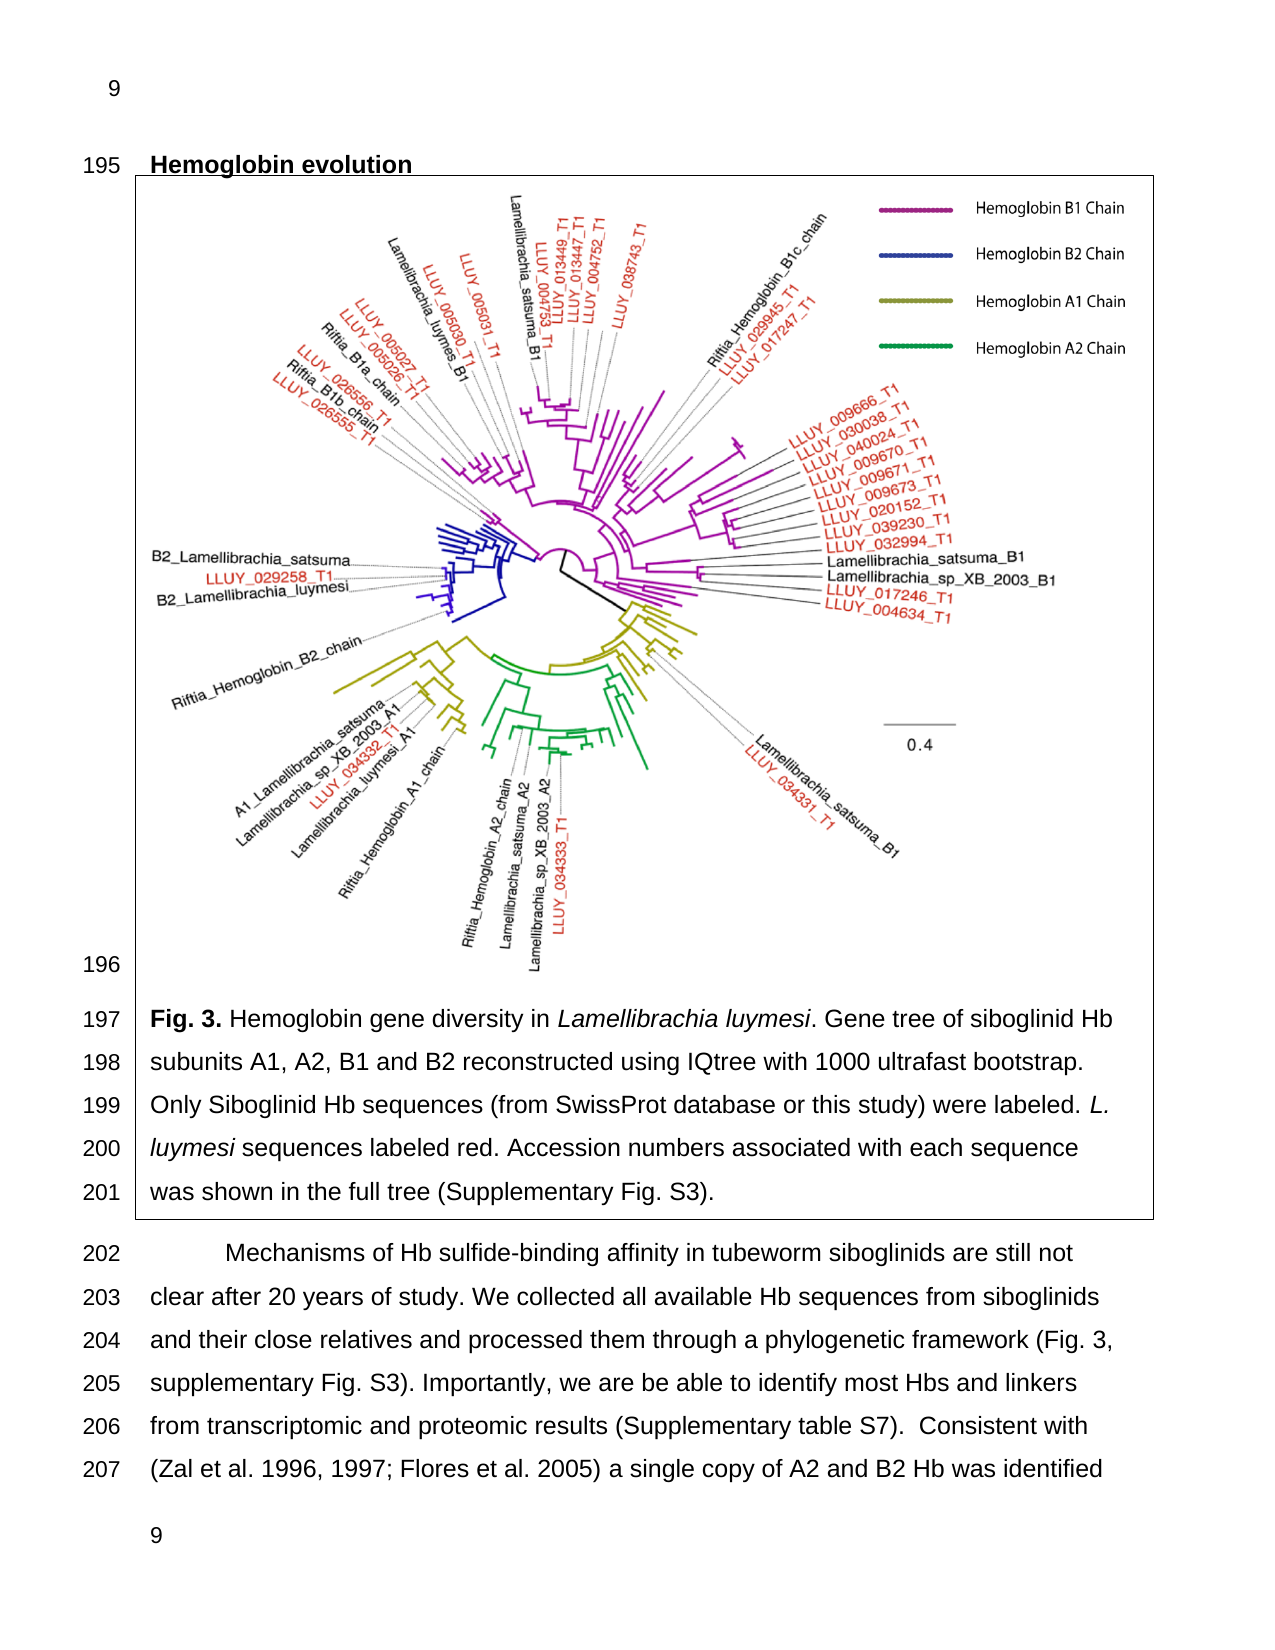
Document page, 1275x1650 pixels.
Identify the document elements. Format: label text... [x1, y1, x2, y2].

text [150, 1238, 1125, 1483]
picture [150, 193, 1125, 972]
subtitle Hemoglobin evolution [150, 150, 1125, 179]
text Fig. 3. Hemoglobin gene diversity in Lamellibrachia luymesi. Gene tree of siboglinid Hb subunits A1, A2, B1 and B2 reconstructed using IQtree with 1000 ultrafast bootstrap. Only Siboglinid Hb sequences (from SwissProt database or this study) were labeled. L. luymesi sequences labeled red. Accession numbers associated with each sequence was shown in the full tree (Supplementary Fig. S3). [150, 1004, 1125, 1205]
